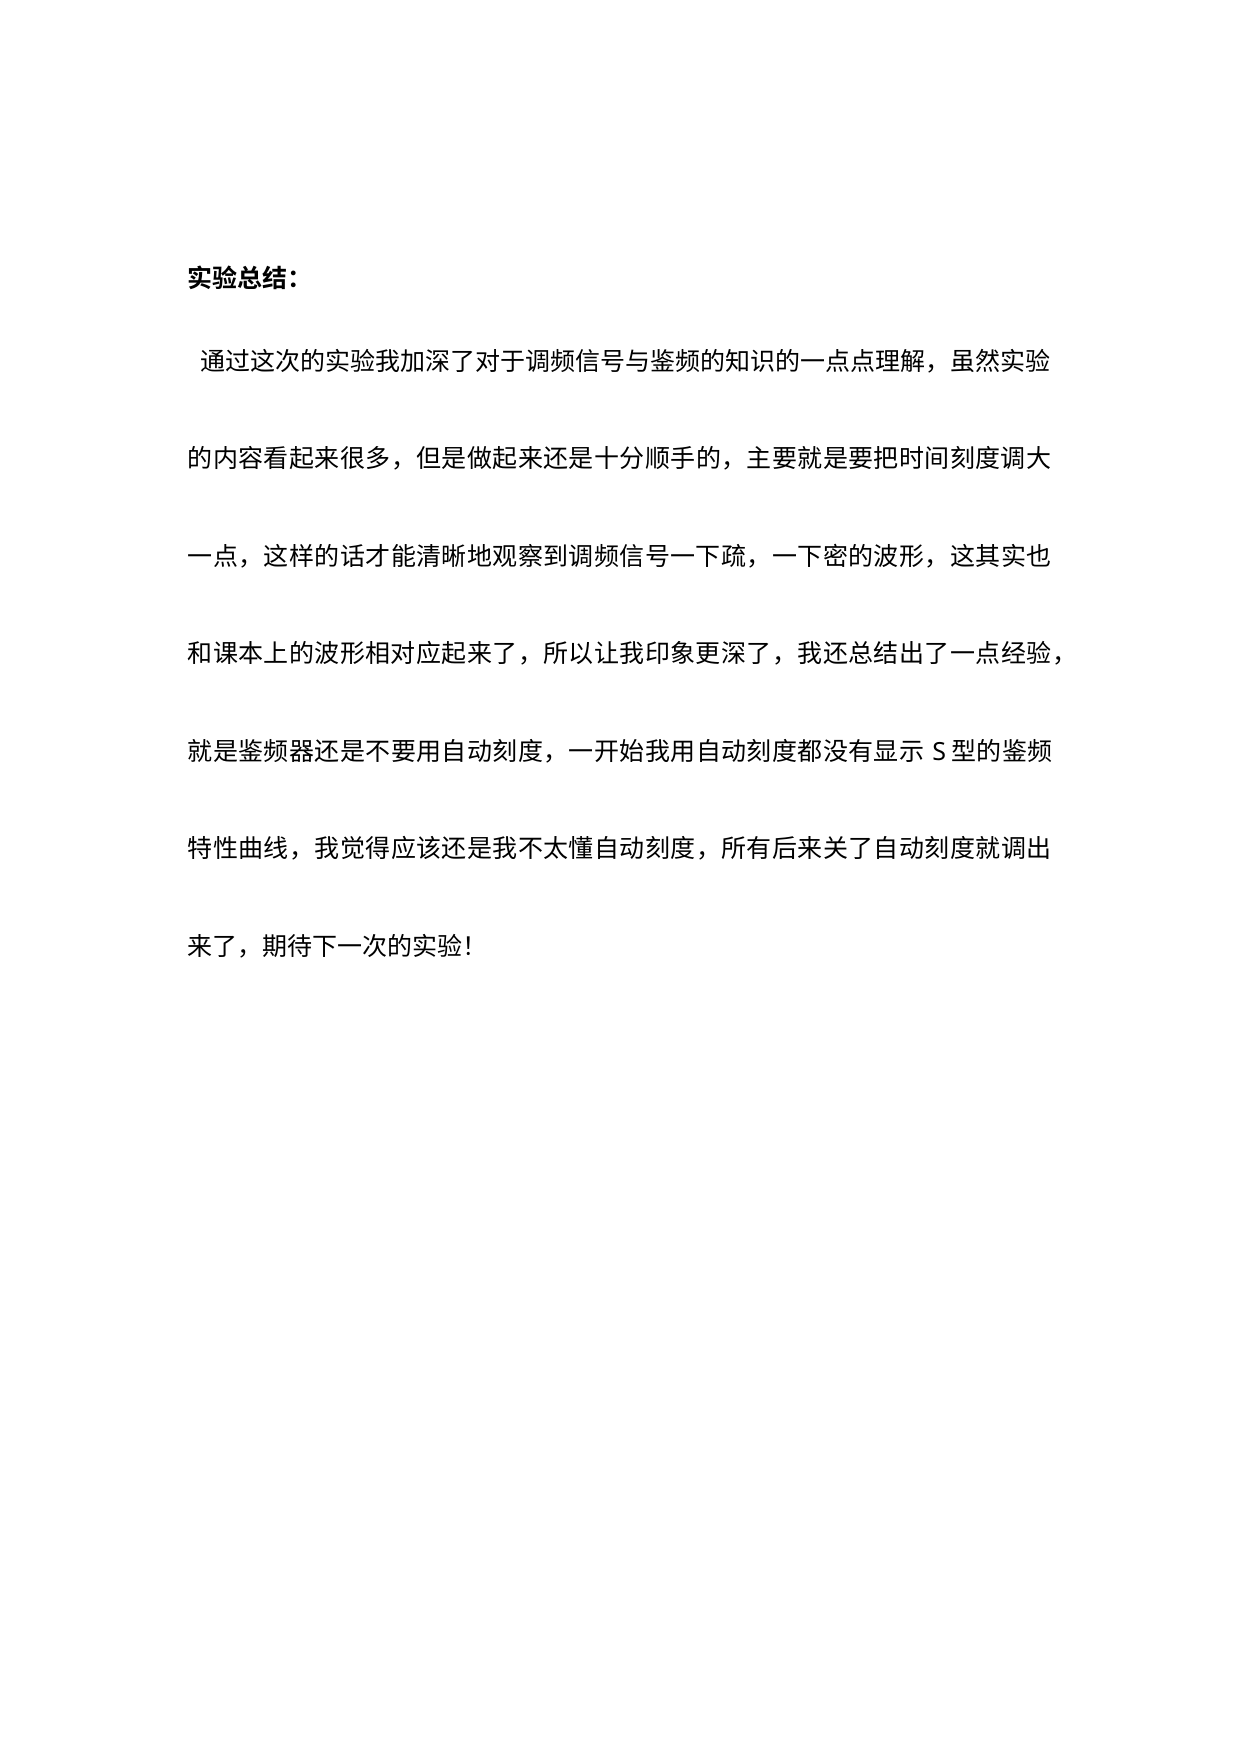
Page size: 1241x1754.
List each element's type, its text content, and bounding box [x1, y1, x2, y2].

text 通过这次的实验我加深了对于调频信号与鉴频的知识的一点点理解，虽然实验的内容看起来很多，但是做起来还是十分顺手的，主要就是要把时间刻度调大一点，这样的话才能清晰地观察到调频信号一下疏，一下密的波形，这其实也和课本上的波形相对应起来了，所以让我印象更深了，我还总结出了一点经验，就是鉴频器还是不要用自动刻度，一开始我用自动刻度都没有显示S型的鉴频特性曲线，我觉得应该还是我不太懂自动刻度，所有后来关了自动刻度就调出来了，期待下一次的实验！ [187, 327, 1053, 977]
text 实验总结： [187, 244, 1053, 309]
